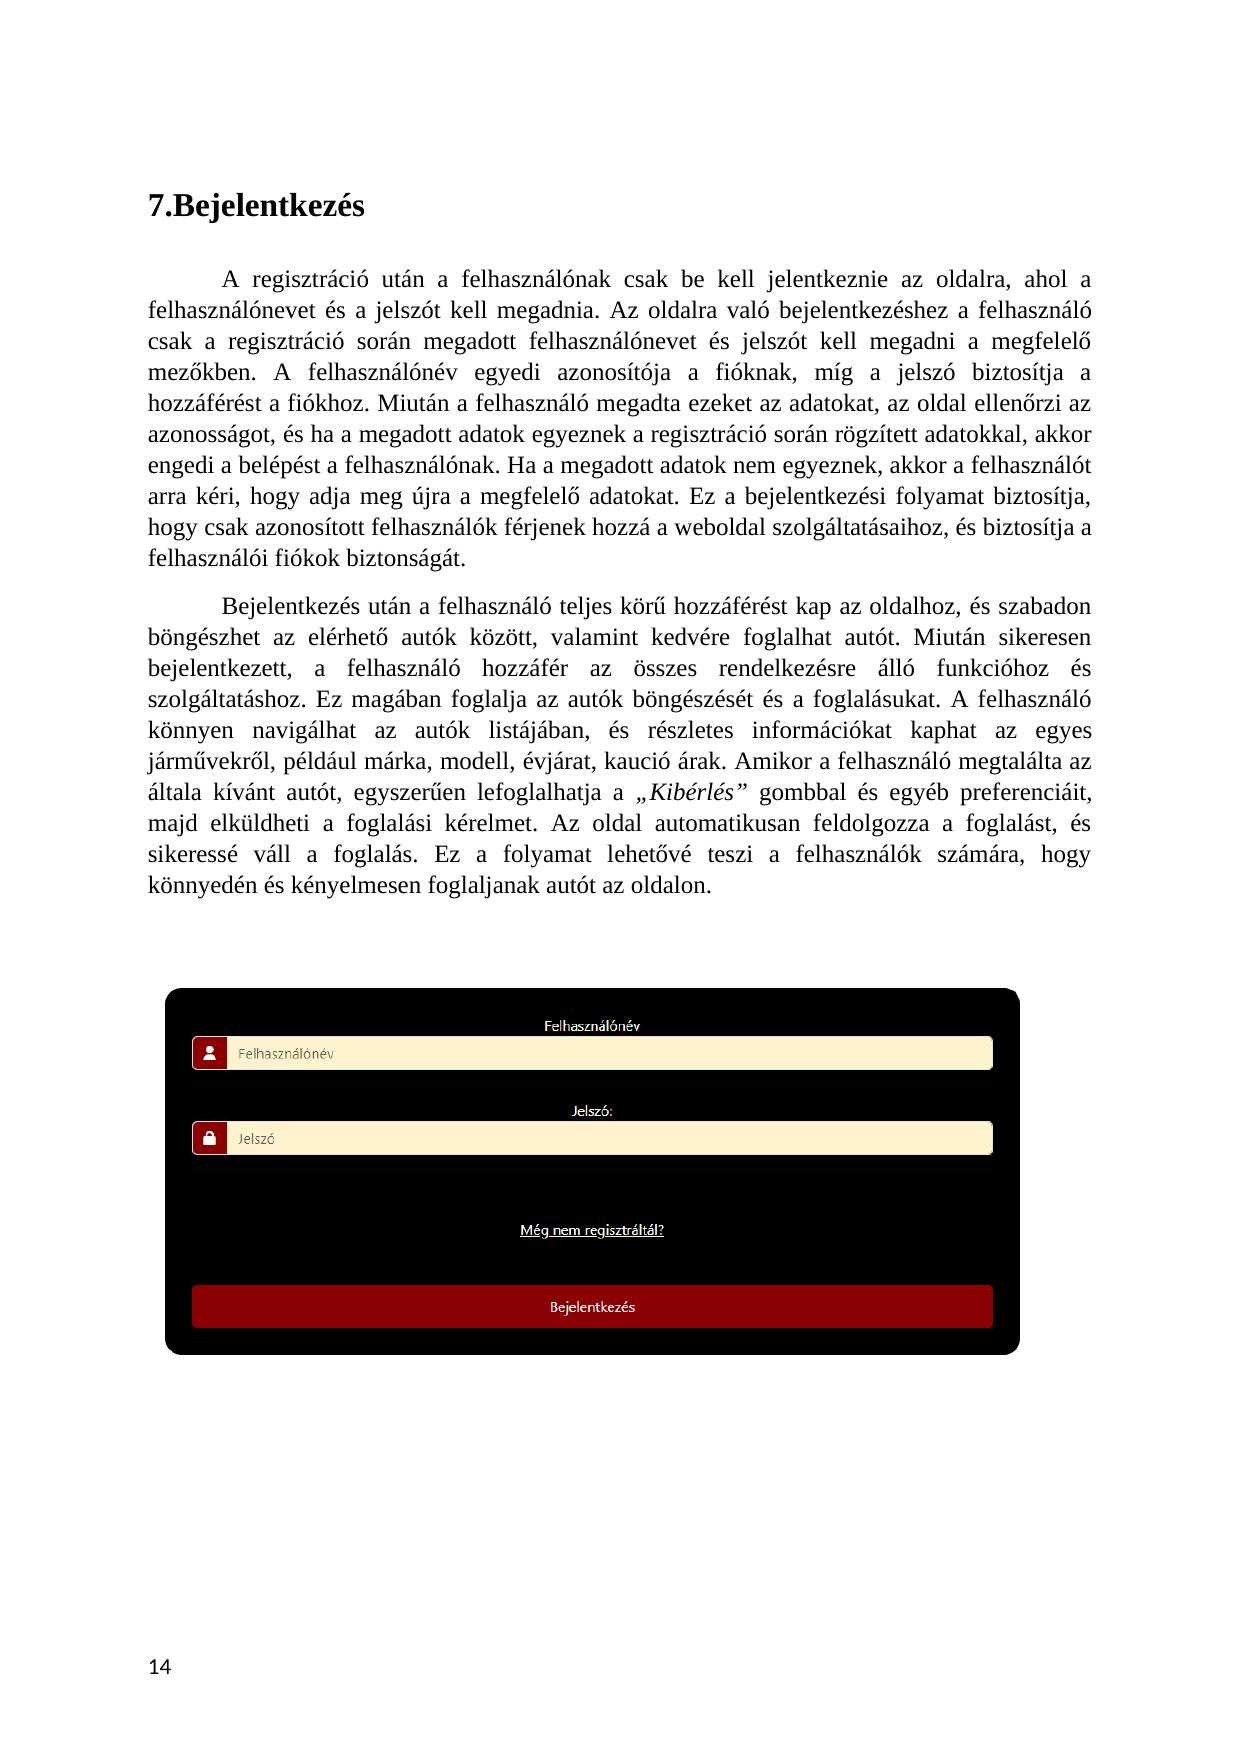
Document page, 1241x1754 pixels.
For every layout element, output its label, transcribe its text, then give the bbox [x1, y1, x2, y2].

text Bejelentkezés után a felhasználó teljes körű hozzáférést kap az oldalhoz, és szabadon böngészhet az elérhető autók között, valamint kedvére foglalhat autót. Miután sikeresen bejelentkezett, a felhasználó hozzáfér az összes rendelkezésre álló funkcióhoz és szolgáltatáshoz. Ez magában foglalja az autók böngészését és a foglalásukat. A felhasználó könnyen navigálhat az autók listájában, és részletes információkat kaphat az egyes járművekről, például márka, modell, évjárat, kaució árak. Amikor a felhasználó megtalálta az általa kívánt autót, egyszerűen lefoglalhatja a „Kibérlés” gombbal és egyéb preferenciáit, majd elküldheti a foglalási kérelmet. Az oldal automatikusan feldolgozza a foglalást, és sikeressé váll a foglalás. Ez a folyamat lehetővé teszi a felhasználók számára, hogy könnyedén és kényelmesen foglaljanak autót az oldalon. [148, 591, 1093, 899]
text A regisztráció után a felhasználónak csak be kell jelentkeznie az oldalra, ahol a felhasználónevet és a jelszót kell megadnia. Az oldalra való bejelentkezéshez a felhasználó csak a regisztráció során megadott felhasználónevet és jelszót kell megadni a megfelelő mezőkben. A felhasználónév egyedi azonosítója a fióknak, míg a jelszó biztosítja a hozzáférést a fiókhoz. Miután a felhasználó megadta ezeket az adatokat, az oldal ellenőrzi az azonosságot, és ha a megadott adatok egyeznek a regisztráció során rögzített adatokkal, akkor engedi a belépést a felhasználónak. Ha a megadott adatok nem egyeznek, akkor a felhasználót arra kéri, hogy adja meg újra a megfelelő adatokat. Ez a bejelentkezési folyamat biztosítja, hogy csak azonosított felhasználók férjenek hozzá a weboldal szolgáltatásaihoz, és biztosítja a felhasználói fiókok biztonságát. [148, 264, 1093, 572]
picture [147, 966, 1033, 1375]
text 7.Bejelentkezés [148, 185, 1093, 223]
